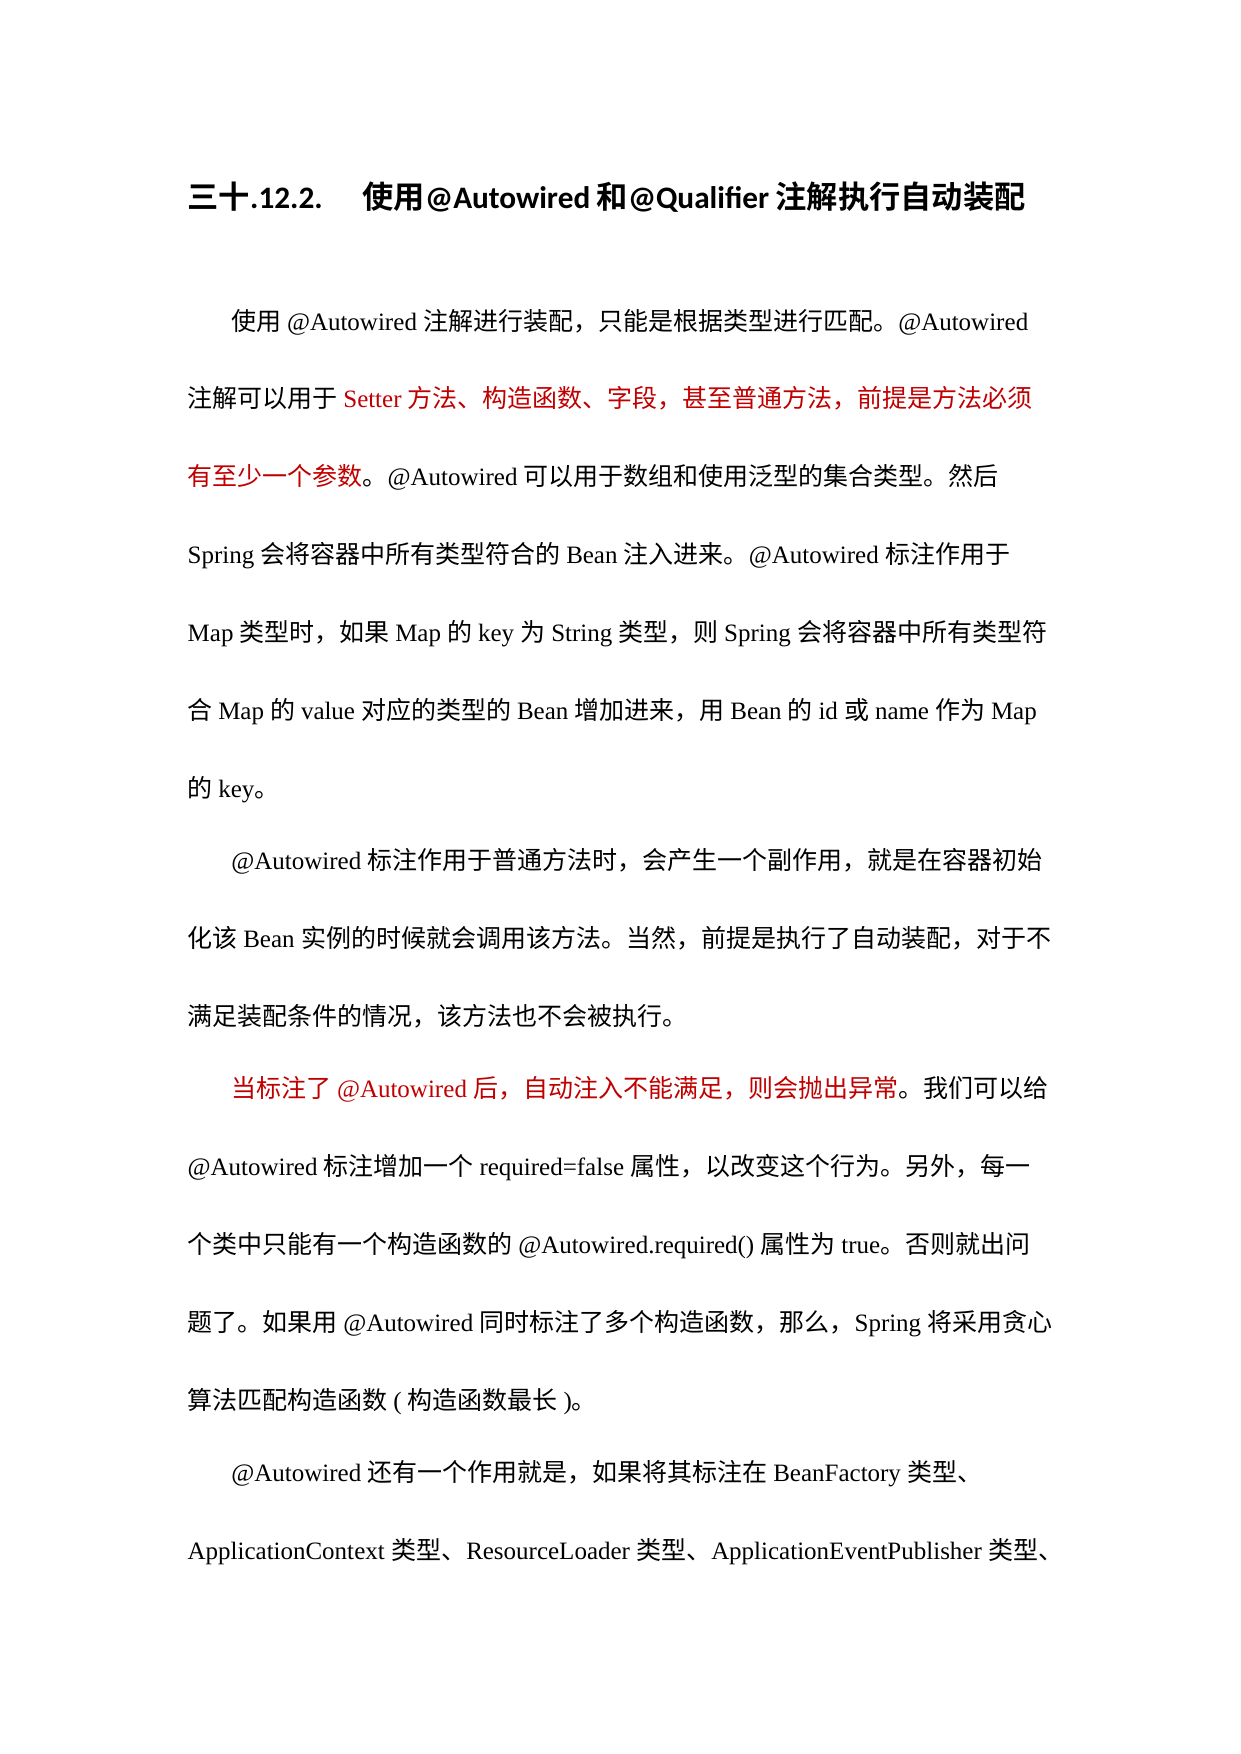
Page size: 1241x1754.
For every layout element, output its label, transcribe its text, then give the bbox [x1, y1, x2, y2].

text @Autowired 标注作用于普通方法时，会产生一个副作用，就是在容器初始化该 Bean 实例的时候就会调用该方法。当然，前提是执行了自动装配，对于不满足装配条件的情况，该方法也不会被执行。 [187, 826, 1053, 1047]
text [187, 1438, 1053, 1581]
text 当标注了 @Autowired 后，自动注入不能满足，则会抛出异常。我们可以给 @Autowired 标注增加一个 required=false 属性，以改变这个行为。另外，每一个类中只能有一个构造函数的 @Autowired.required() 属性为 true。否则就出问题了。如果用 @Autowired 同时标注了多个构造函数，那么，Spring 将采用贪心算法匹配构造函数 ( 构造函数最长 )。 [187, 1054, 1053, 1431]
subtitle 使用@Autowired和@Qualifier注解执行自动装配 [187, 162, 1053, 227]
text 使用 @Autowired 注解进行装配，只能是根据类型进行匹配。@Autowired 注解可以用于 Setter 方法、构造函数、字段，甚至普通方法，前提是方法必须有至少一个参数。@Autowired 可以用于数组和使用泛型的集合类型。然后 Spring 会将容器中所有类型符合的 Bean 注入进来。@Autowired 标注作用于 Map 类型时，如果 Map 的 key 为 String 类型，则 Spring 会将容器中所有类型符合 Map 的 value 对应的类型的 Bean 增加进来，用 Bean 的 id 或 name 作为 Map 的 key。 [187, 287, 1053, 819]
